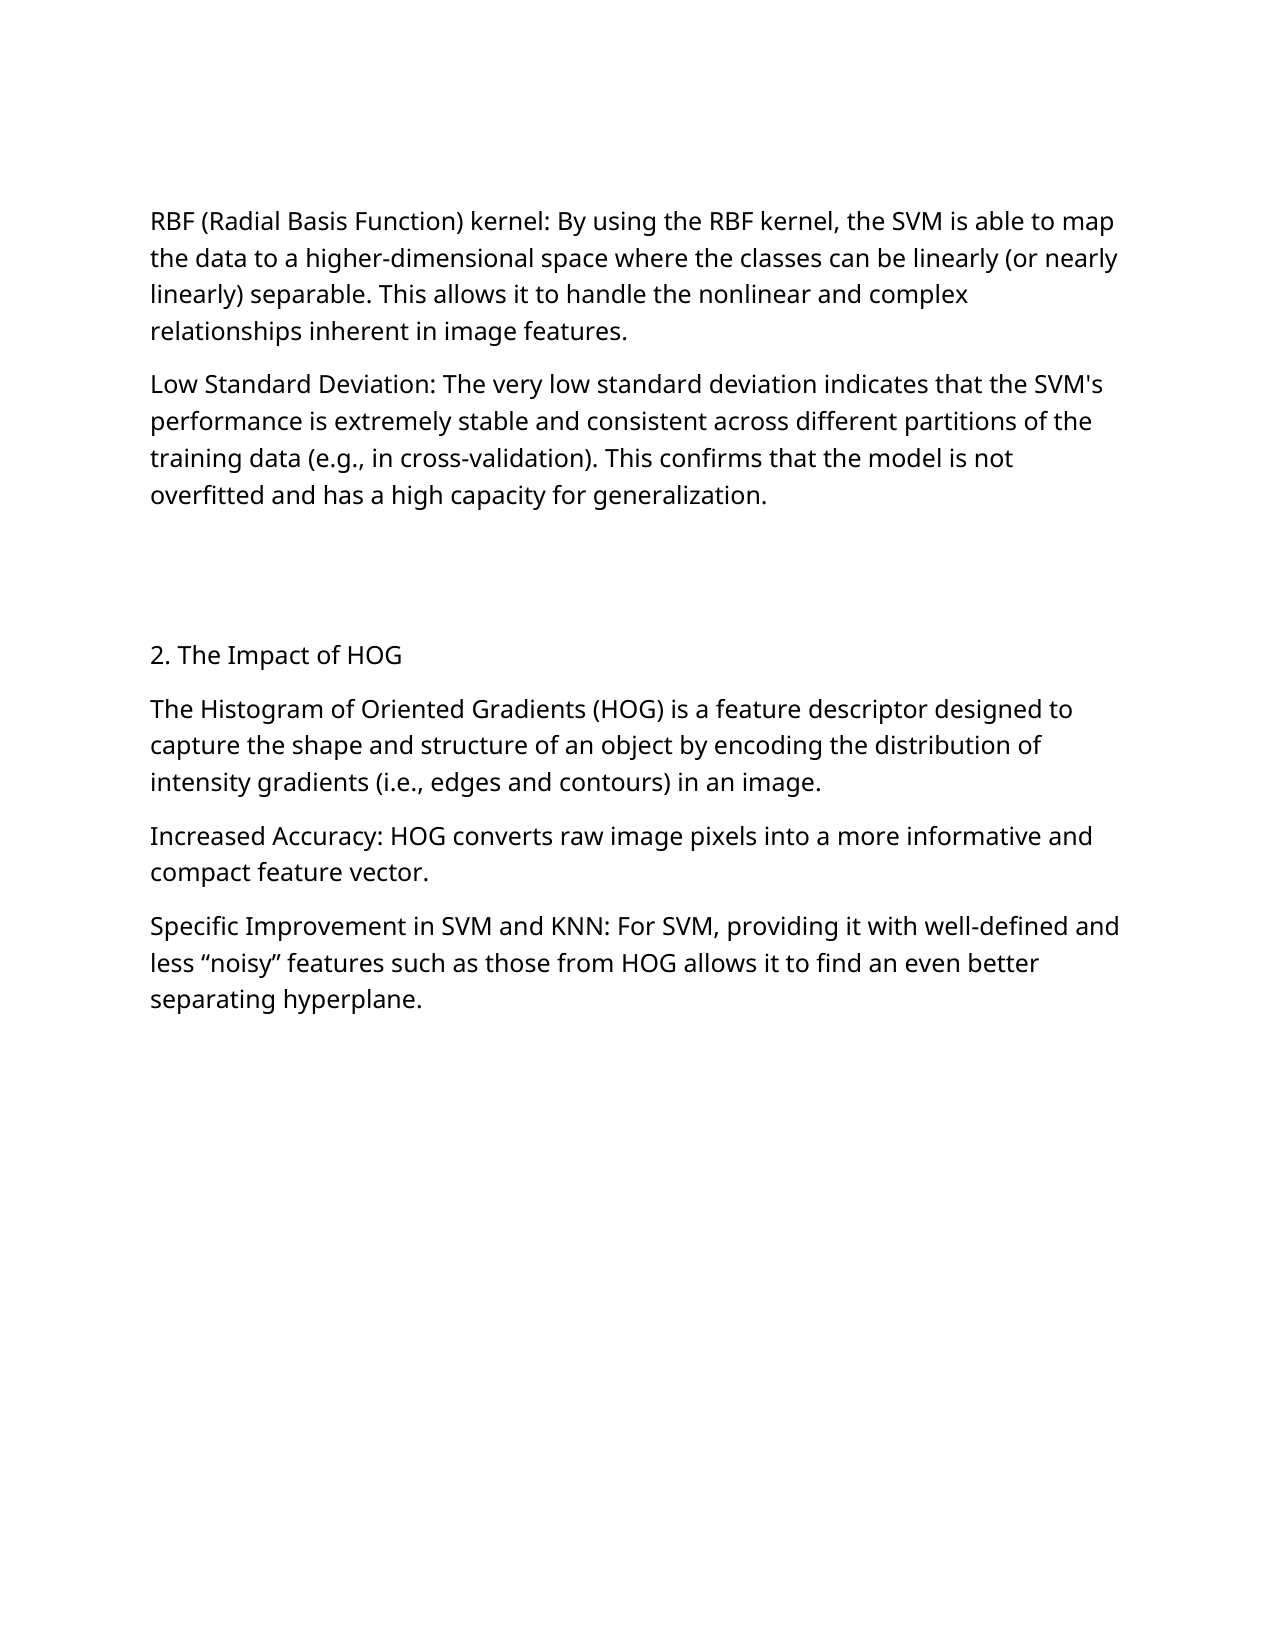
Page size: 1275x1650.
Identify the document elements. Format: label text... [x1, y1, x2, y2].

text RBF (Radial Basis Function) kernel: By using the RBF kernel, the SVM is able to map the data to a higher-dimensional space where the classes can be linearly (or nearly linearly) separable. This allows it to handle the nonlinear and complex relationships inherent in image features. [150, 203, 1125, 348]
text Specific Improvement in SVM and KNN: For SVM, providing it with well-defined and less “noisy” features such as those from HOG allows it to find an even better separating hyperplane. [150, 908, 1125, 1016]
text Low Standard Deviation: The very low standard deviation indicates that the SVM's performance is extremely stable and consistent across different partitions of the training data (e.g., in cross-validation). This confirms that the model is not overfitted and has a high capacity for generalization. [150, 367, 1125, 512]
text Increased Accuracy: HOG converts raw image pixels into a more informative and compact feature vector. [150, 818, 1125, 889]
text 2. The Impact of HOG [150, 638, 1125, 672]
text The Histogram of Oriented Gradients (HOG) is a feature descriptor designed to capture the shape and structure of an object by encoding the distribution of intensity gradients (i.e., edges and contours) in an image. [150, 691, 1125, 799]
